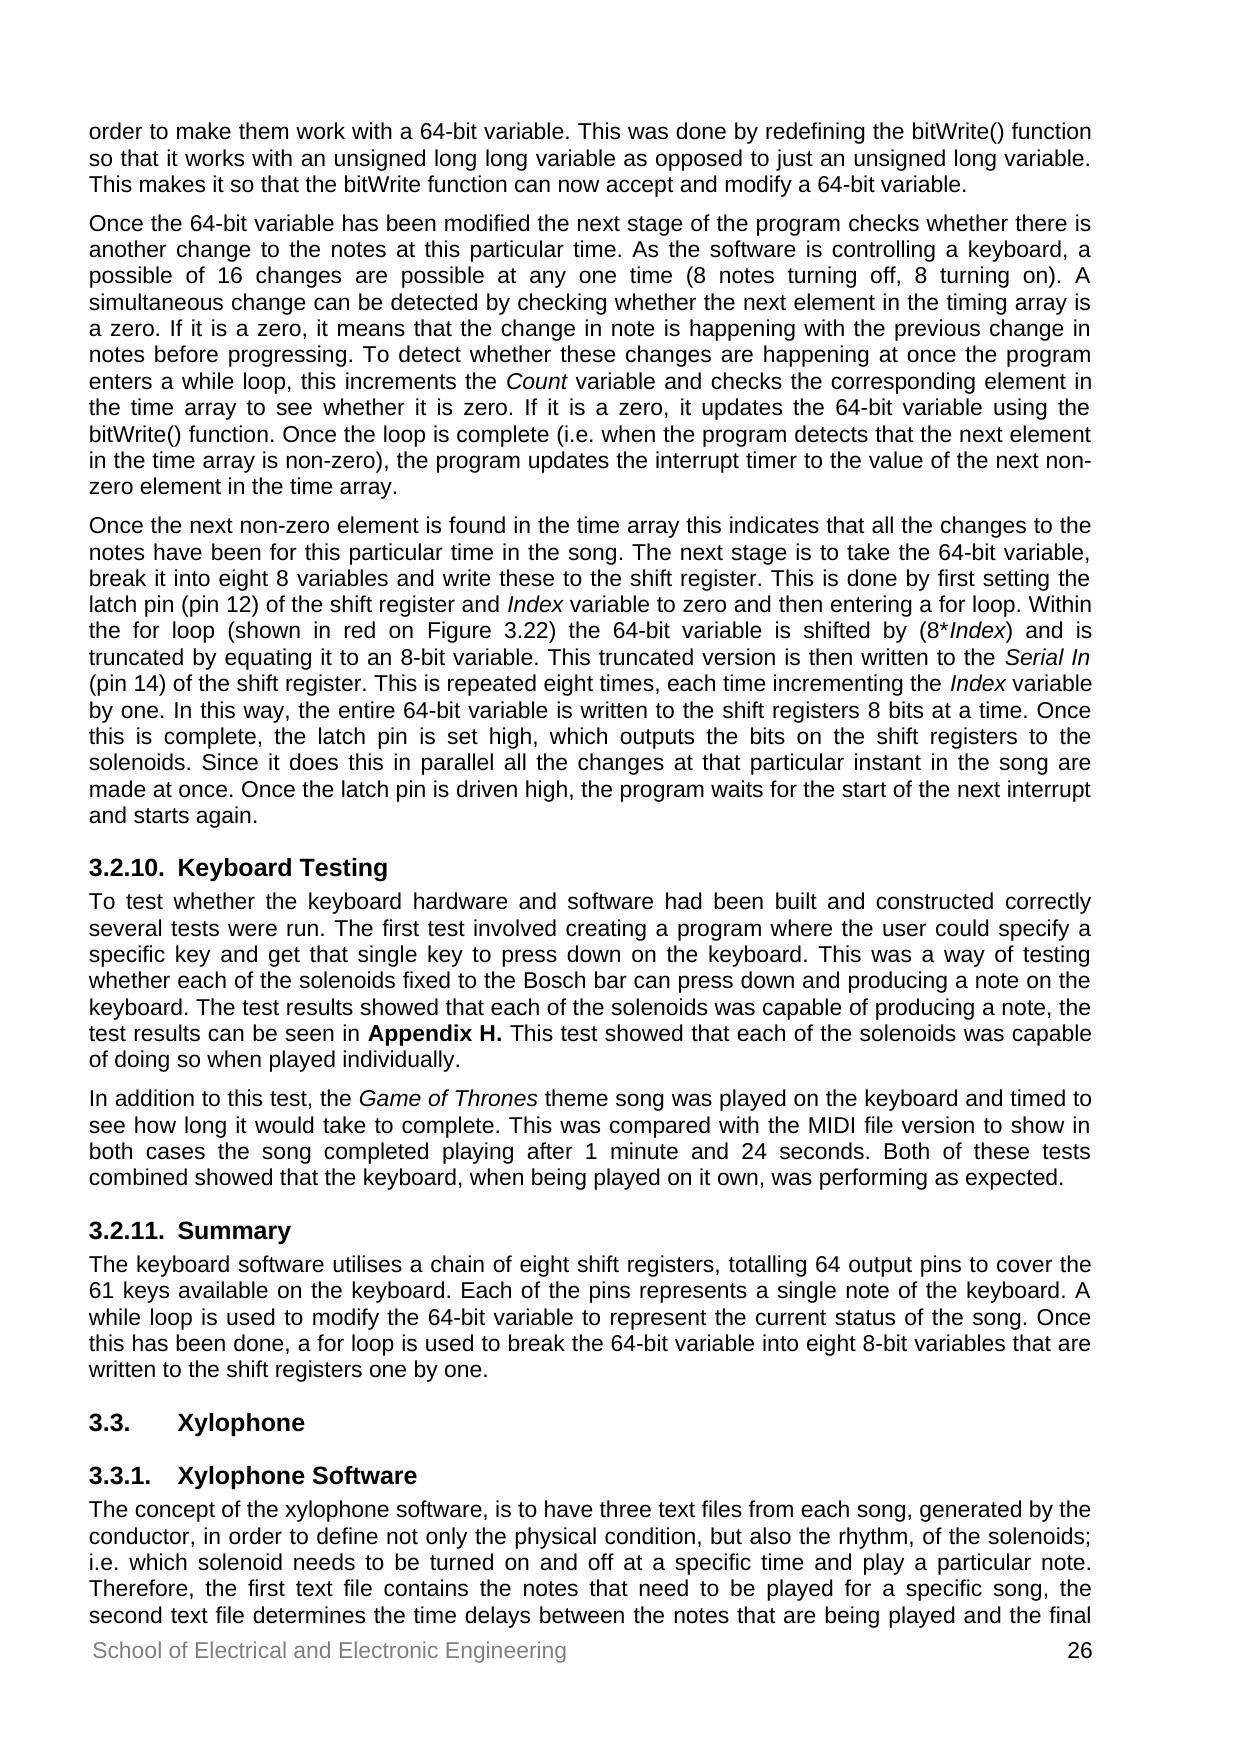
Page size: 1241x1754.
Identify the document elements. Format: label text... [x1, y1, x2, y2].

subtitle Keyboard Testing [89, 853, 1092, 882]
subtitle Summary [89, 1216, 1092, 1244]
text To test whether the keyboard hardware and software had been built and constructed correctly several tests were run. The first test involved creating a program where the user could specify a specific key and get that single key to press down on the keyboard. This was a way of testing whether each of the solenoids fixed to the Bosch bar can press down and producing a note on the keyboard. The test results showed that each of the solenoids was capable of producing a note, the test results can be seen in Appendix H. This test showed that each of the solenoids was capable of doing so when played individually. [89, 888, 1092, 1073]
text In addition to this test, the Game of Thrones theme song was played on the keyboard and timed to see how long it would take to complete. This was compared with the MIDI file version to show in both cases the song completed playing after 1 minute and 24 seconds. Both of these tests combined showed that the keyboard, when being played on it own, was performing as expected. [89, 1085, 1092, 1191]
subtitle Xylophone [89, 1407, 1092, 1436]
text The keyboard software utilises a chain of eight shift registers, totalling 64 output pins to cover the 61 keys available on the keyboard. Each of the pins represents a single note of the keyboard. A while loop is used to modify the 64-bit variable to represent the current status of the song. Once this has been done, a for loop is used to break the 64-bit variable into eight 8-bit variables that are written to the shift registers one by one. [89, 1251, 1092, 1382]
text Once the 64-bit variable has been modified the next stage of the program checks whether there is another change to the notes at this particular time. As the software is controlling a keyboard, a possible of 16 changes are possible at any one time (8 notes turning off, 8 turning on). A simultaneous change can be detected by checking whether the next element in the timing array is a zero. If it is a zero, it means that the change in note is happening with the previous change in notes before progressing. To detect whether these changes are happening at once the program enters a while loop, this increments the Count variable and checks the corresponding element in the time array to see whether it is zero. If it is a zero, it updates the 64-bit variable using the bitWrite() function. Once the loop is complete (i.e. when the program detects that the next element in the time array is non-zero), the program updates the interrupt timer to the value of the next non-zero element in the time array. [89, 210, 1092, 499]
subtitle Xylophone Software [89, 1461, 1092, 1490]
